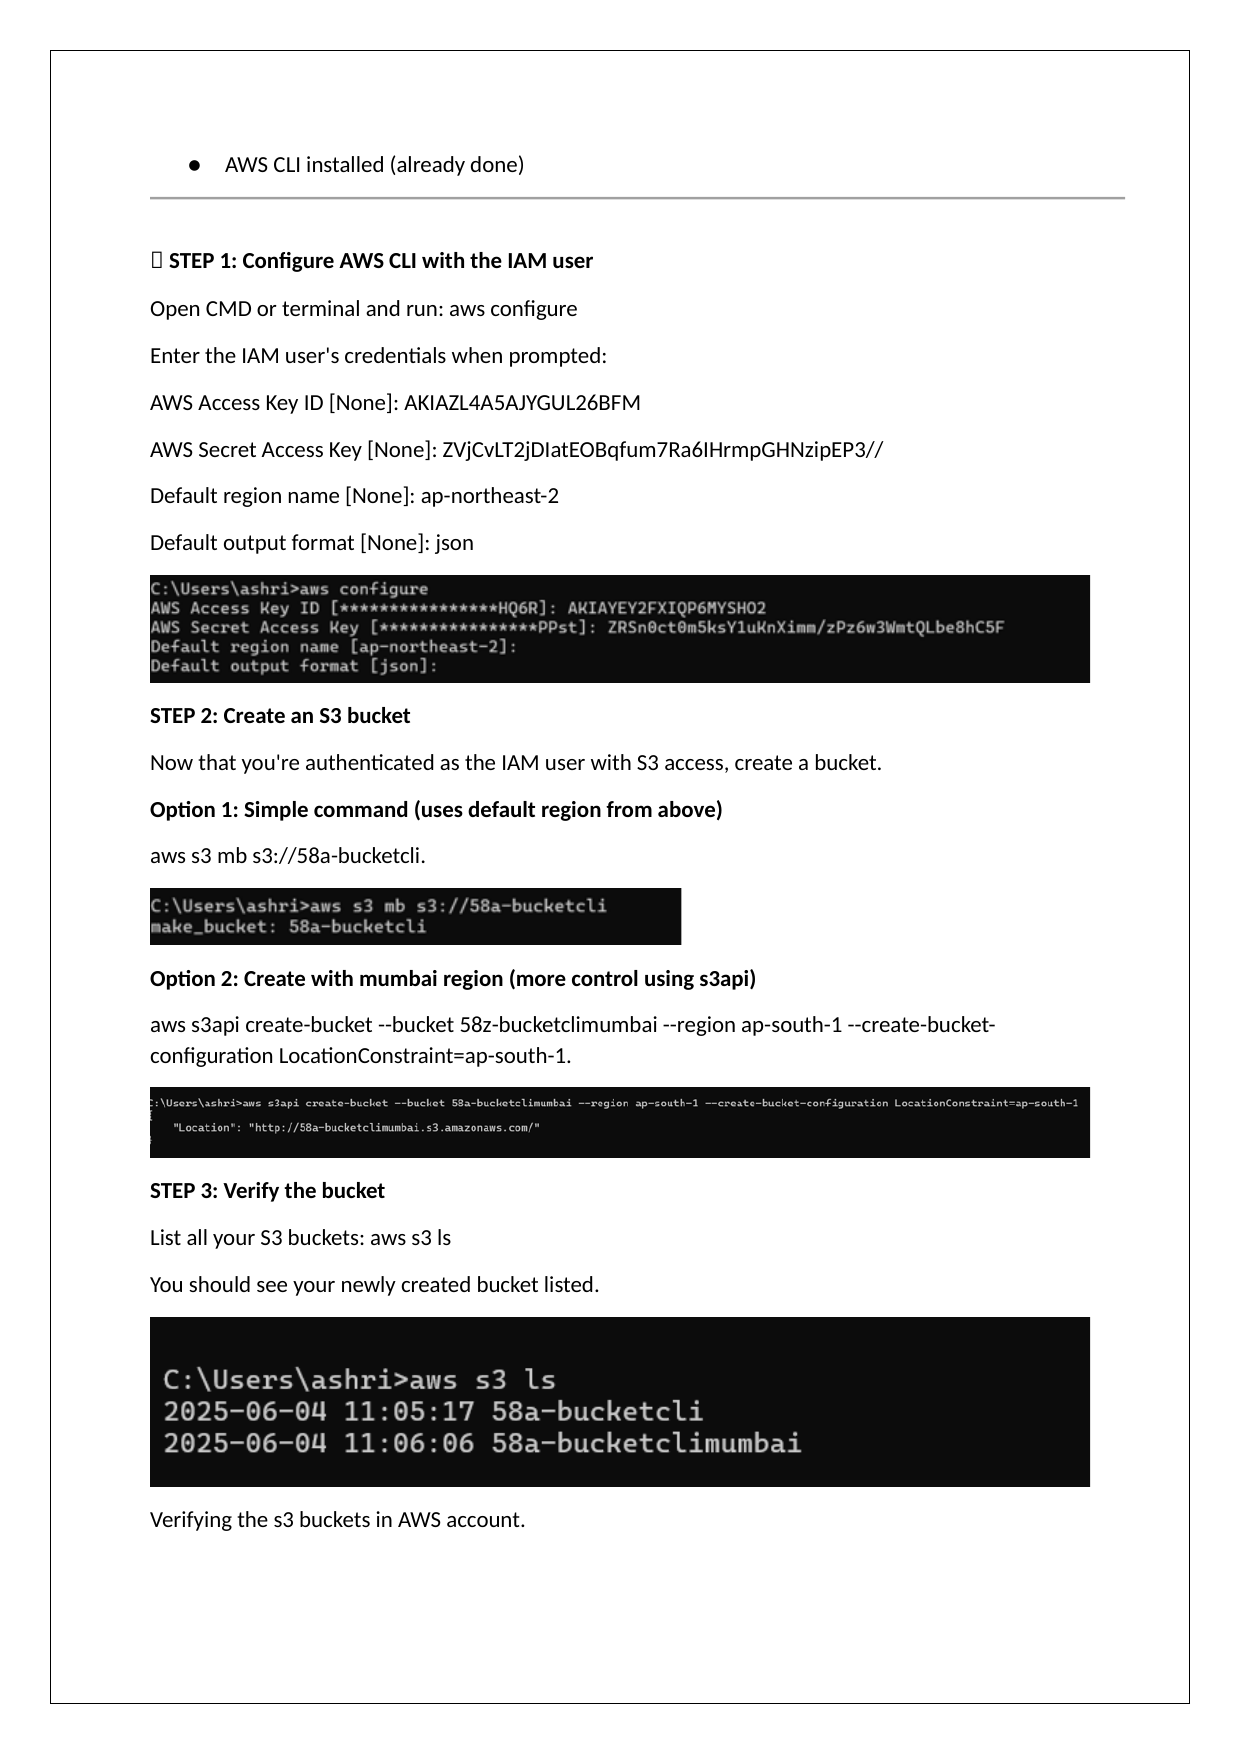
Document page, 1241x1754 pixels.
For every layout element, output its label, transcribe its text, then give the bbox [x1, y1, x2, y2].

picture [150, 575, 1091, 683]
picture [150, 1087, 1091, 1158]
text Open CMD or terminal and run: aws configure [150, 294, 1090, 322]
text AWS Secret Access Key [None]: ZVjCvLT2jDIatEOBqfum7Ra6IHrmpGHNzipEP3// [150, 435, 1090, 463]
text AWS Access Key ID [None]: AKIAZL4A5AJYGUL26BFM [150, 388, 1090, 416]
text STEP 3: Verify the bucket [150, 1176, 1090, 1204]
text Enter the IAM user's credentials when prompted: [150, 341, 1090, 369]
text aws s3 mb s3://58a-bucketcli. [150, 842, 1090, 870]
text aws s3api create-bucket --bucket 58z-bucketclimumbai --region ap-south-1 --create-bucket-configuration LocationConstraint=ap-south-1. [150, 1011, 1090, 1069]
text List all your S3 buckets: aws s3 ls [150, 1223, 1090, 1251]
text ✅ STEP 1: Configure AWS CLI with the IAM user [150, 244, 1090, 275]
text You should see your newly created bucket listed. [150, 1270, 1090, 1298]
picture [150, 1317, 1091, 1487]
text Now that you're authenticated as the IAM user with S3 access, create a bucket. [150, 748, 1090, 776]
text Default region name [None]: ap-northeast-2 [150, 482, 1090, 510]
text STEP 2: Create an S3 bucket [150, 701, 1090, 729]
text Option 2: Create with mumbai region (more control using s3api) [150, 964, 1090, 992]
picture [150, 888, 682, 945]
text Option 1: Simple command (uses default region from above) [150, 795, 1090, 823]
text Default output format [None]: json [150, 528, 1090, 557]
text Verifying the s3 buckets in AWS account. [150, 1505, 1090, 1533]
list AWS CLI installed (already done) [187, 150, 1090, 178]
